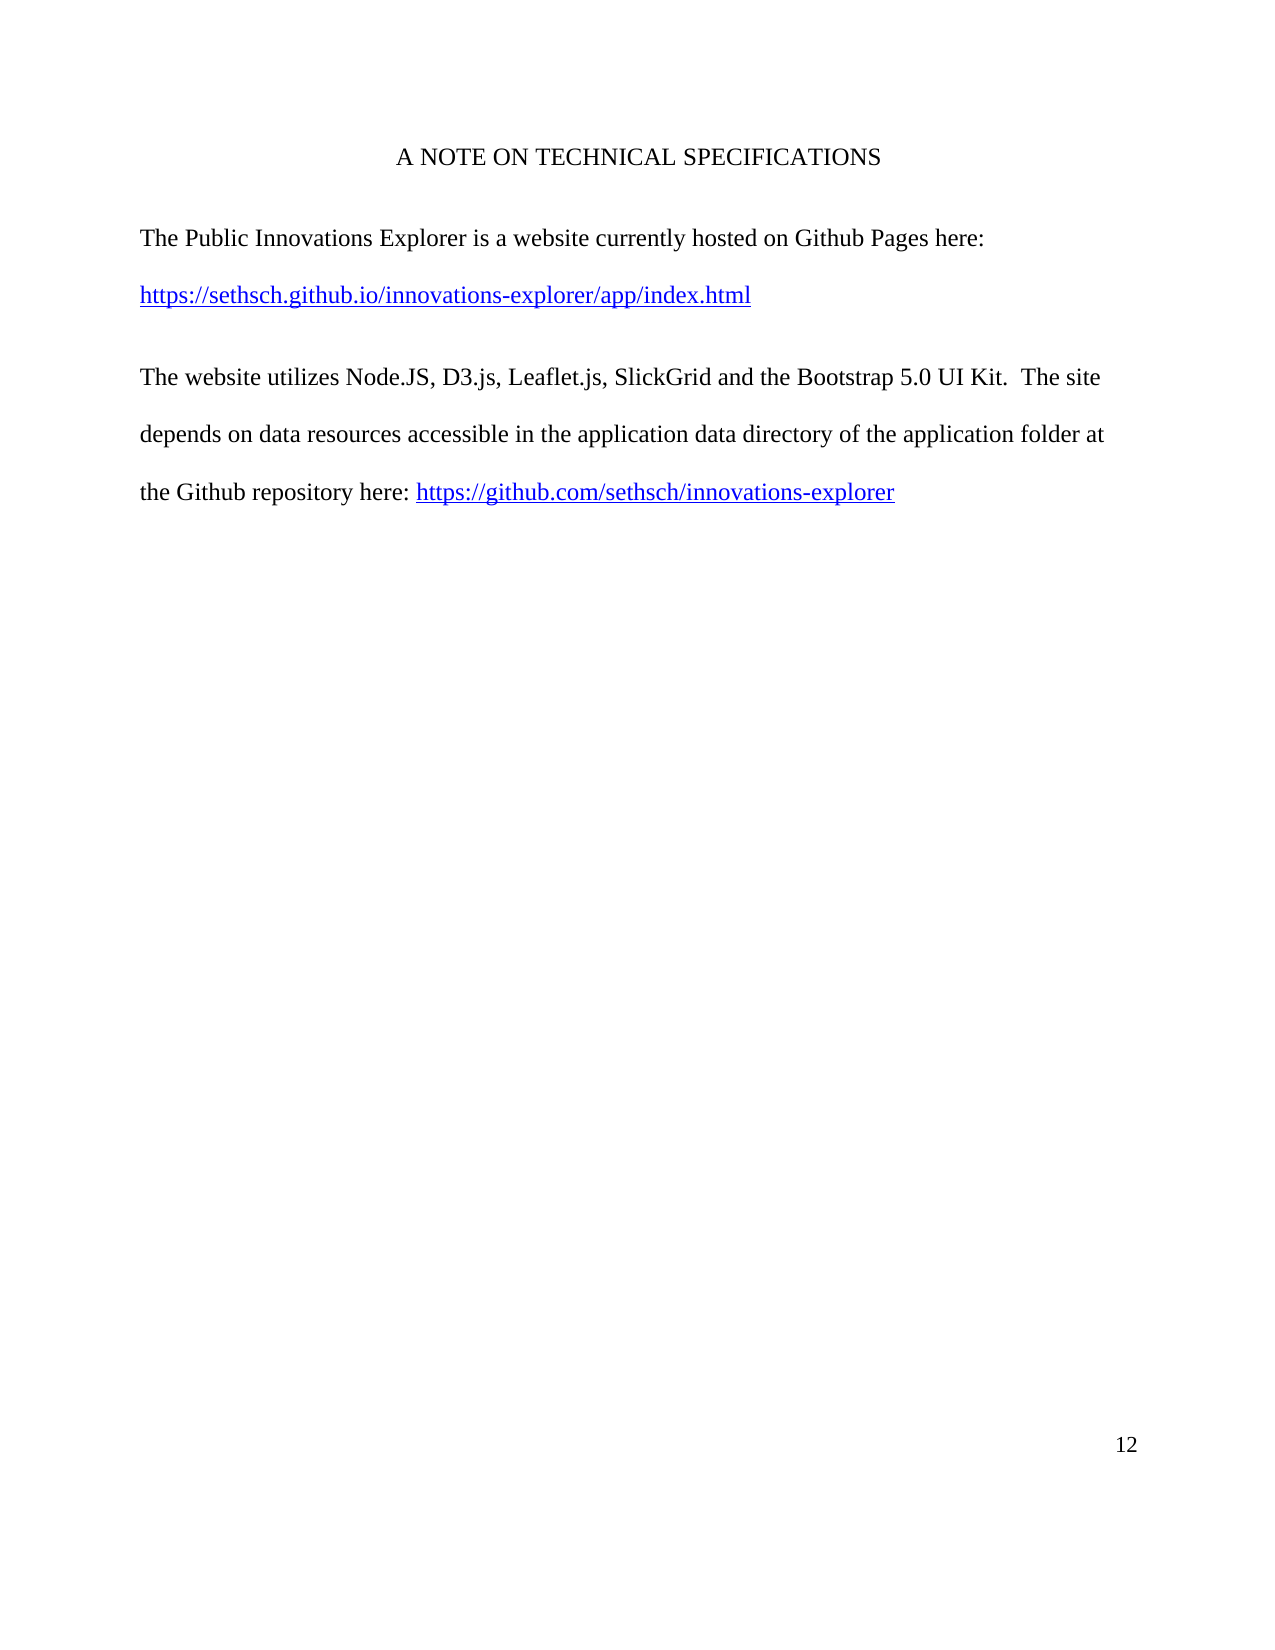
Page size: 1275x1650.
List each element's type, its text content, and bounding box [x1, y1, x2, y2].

subtitle A NOTE ON TECHNICAL SPECIFICATIONS [139, 142, 1137, 170]
text The Public Innovations Explorer is a website currently hosted on Github Pages here: https://sethsch.github.io/innovations-explorer/app/index.html [139, 223, 1137, 309]
text The website utilizes Node.JS, D3.js, Leaflet.js, SlickGrid and the Bootstrap 5.0 UI Kit. The site depends on data resources accessible in the application data directory of the application folder at the Github repository here: https://github.com/sethsch/innovations-explorer [139, 362, 1137, 506]
